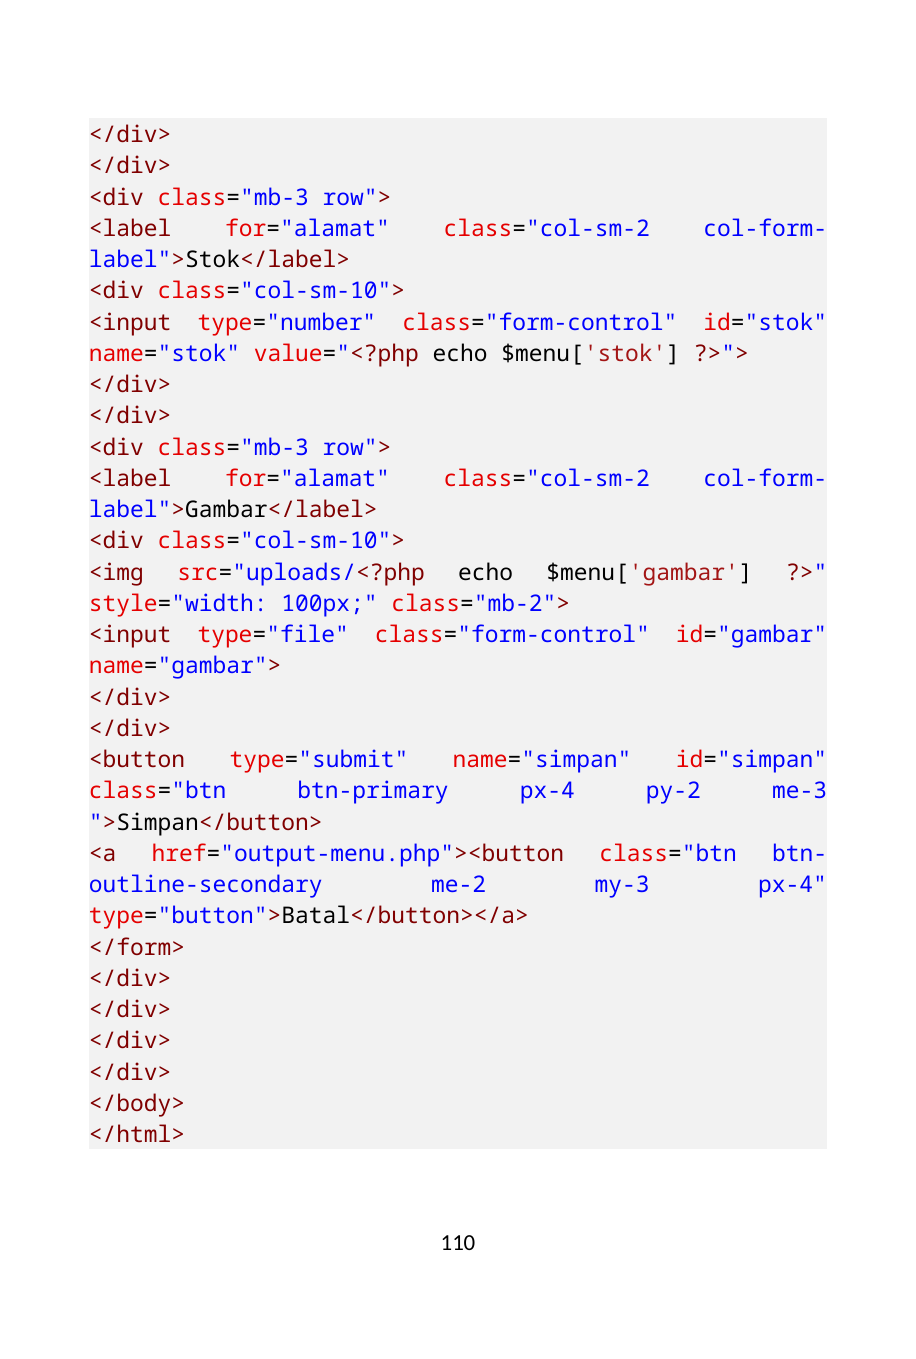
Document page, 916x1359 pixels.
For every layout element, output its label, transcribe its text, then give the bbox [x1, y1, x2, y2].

text <button type="submit" name="simpan" id="simpan" class="btn btn-primary px-4 py-2 me-3 ">Simpan</button> [89, 743, 827, 837]
text </body> [89, 1087, 827, 1118]
text </div> [89, 712, 827, 743]
text </div> [89, 1024, 827, 1056]
text </div> [89, 368, 827, 399]
text <label for="alamat" class="col-sm-2 col-form-label">Stok</label> [89, 212, 827, 274]
text </div> [89, 993, 827, 1024]
text <input type="file" class="form-control" id="gambar" name="gambar"> [89, 618, 827, 681]
text </div> [89, 681, 827, 712]
text </html> [89, 1118, 827, 1149]
text <div class="mb-3 row"> [89, 431, 827, 462]
text <div class="col-sm-10"> [89, 274, 827, 306]
text <div class="mb-3 row"> [89, 181, 827, 212]
text <a href="output-menu.php"><button class="btn btn-outline-secondary me-2 my-3 px-4" type="button">Batal</button></a> [89, 837, 827, 931]
text </div> [89, 962, 827, 993]
text </div> [89, 149, 827, 181]
text </div> [89, 399, 827, 431]
text <div class="col-sm-10"> [89, 524, 827, 556]
text </div> [89, 118, 827, 149]
text <label for="alamat" class="col-sm-2 col-form-label">Gambar</label> [89, 462, 827, 524]
text <img src="uploads/<?php echo $menu['gambar'] ?>" style="width: 100px;" class="mb-2"> [89, 556, 827, 618]
text </form> [89, 931, 827, 962]
text </div> [89, 1056, 827, 1087]
text <input type="number" class="form-control" id="stok" name="stok" value="<?php echo $menu['stok'] ?>"> [89, 306, 827, 368]
